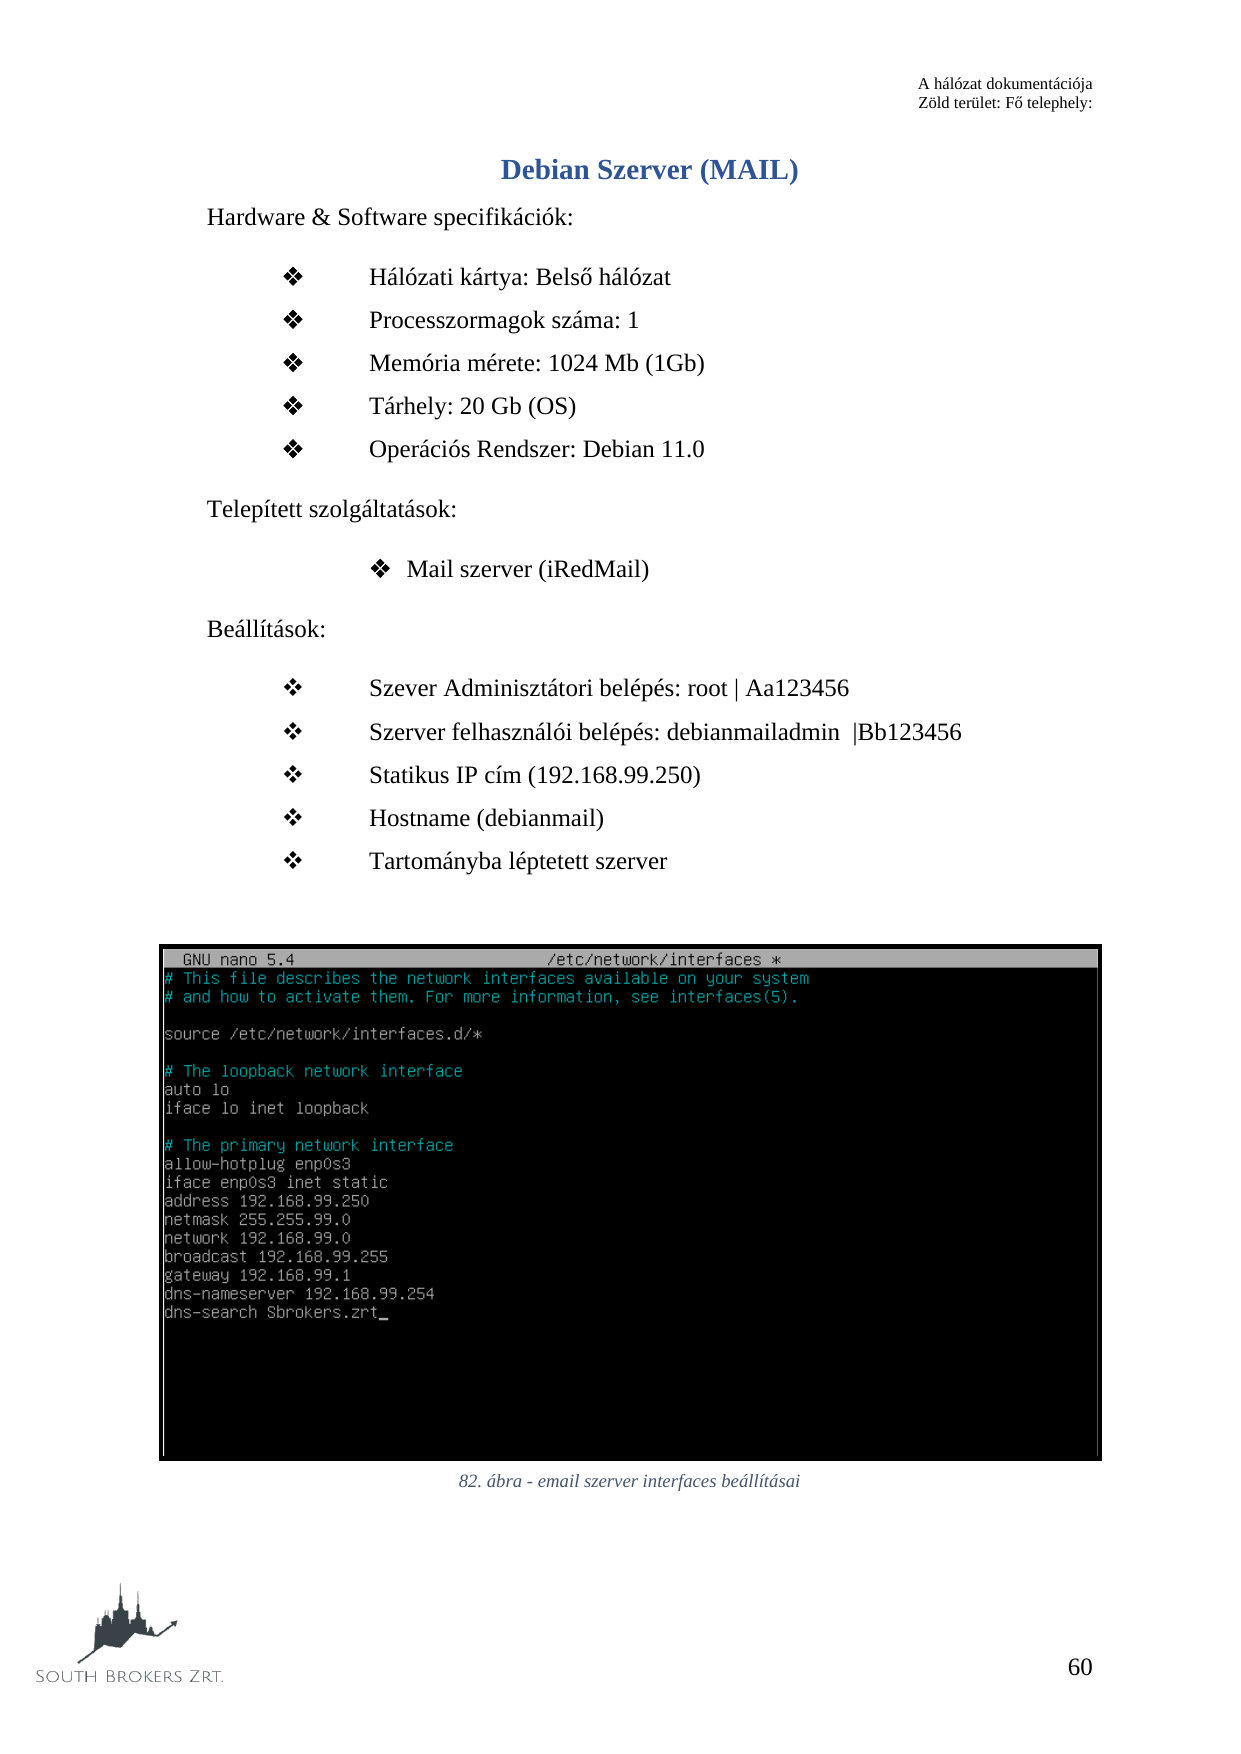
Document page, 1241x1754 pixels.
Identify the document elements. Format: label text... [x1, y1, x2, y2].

list Processzormagok száma: 1 [223, 305, 1093, 334]
list Tartományba léptetett szerver [223, 846, 1093, 875]
list Szever Adminisztátori belépés: root | Aa123456 [223, 673, 1093, 702]
subtitle Debian Szerver (MAIL) [148, 152, 1093, 185]
text Beállítások: [148, 614, 1093, 642]
list Hálózati kártya: Belső hálózat [223, 262, 1093, 291]
list Mail szerver (iRedMail) [369, 554, 1093, 583]
list Hostname (debianmail) [223, 803, 1093, 832]
picture [163, 949, 1098, 1456]
list Operációs Rendszer: Debian 11.0 [223, 434, 1093, 463]
text Hardware & Software specifikációk: [148, 202, 1093, 231]
list Tárhely: 20 Gb (OS) [223, 391, 1093, 420]
text Telepített szolgáltatások: [148, 494, 1093, 523]
picture [0, 1531, 255, 1754]
list Statikus IP cím (192.168.99.250) [223, 760, 1093, 788]
list Szerver felhasználói belépés: debianmailadmin |Bb123456 [223, 717, 1093, 745]
list Memória mérete: 1024 Mb (1Gb) [223, 348, 1093, 377]
